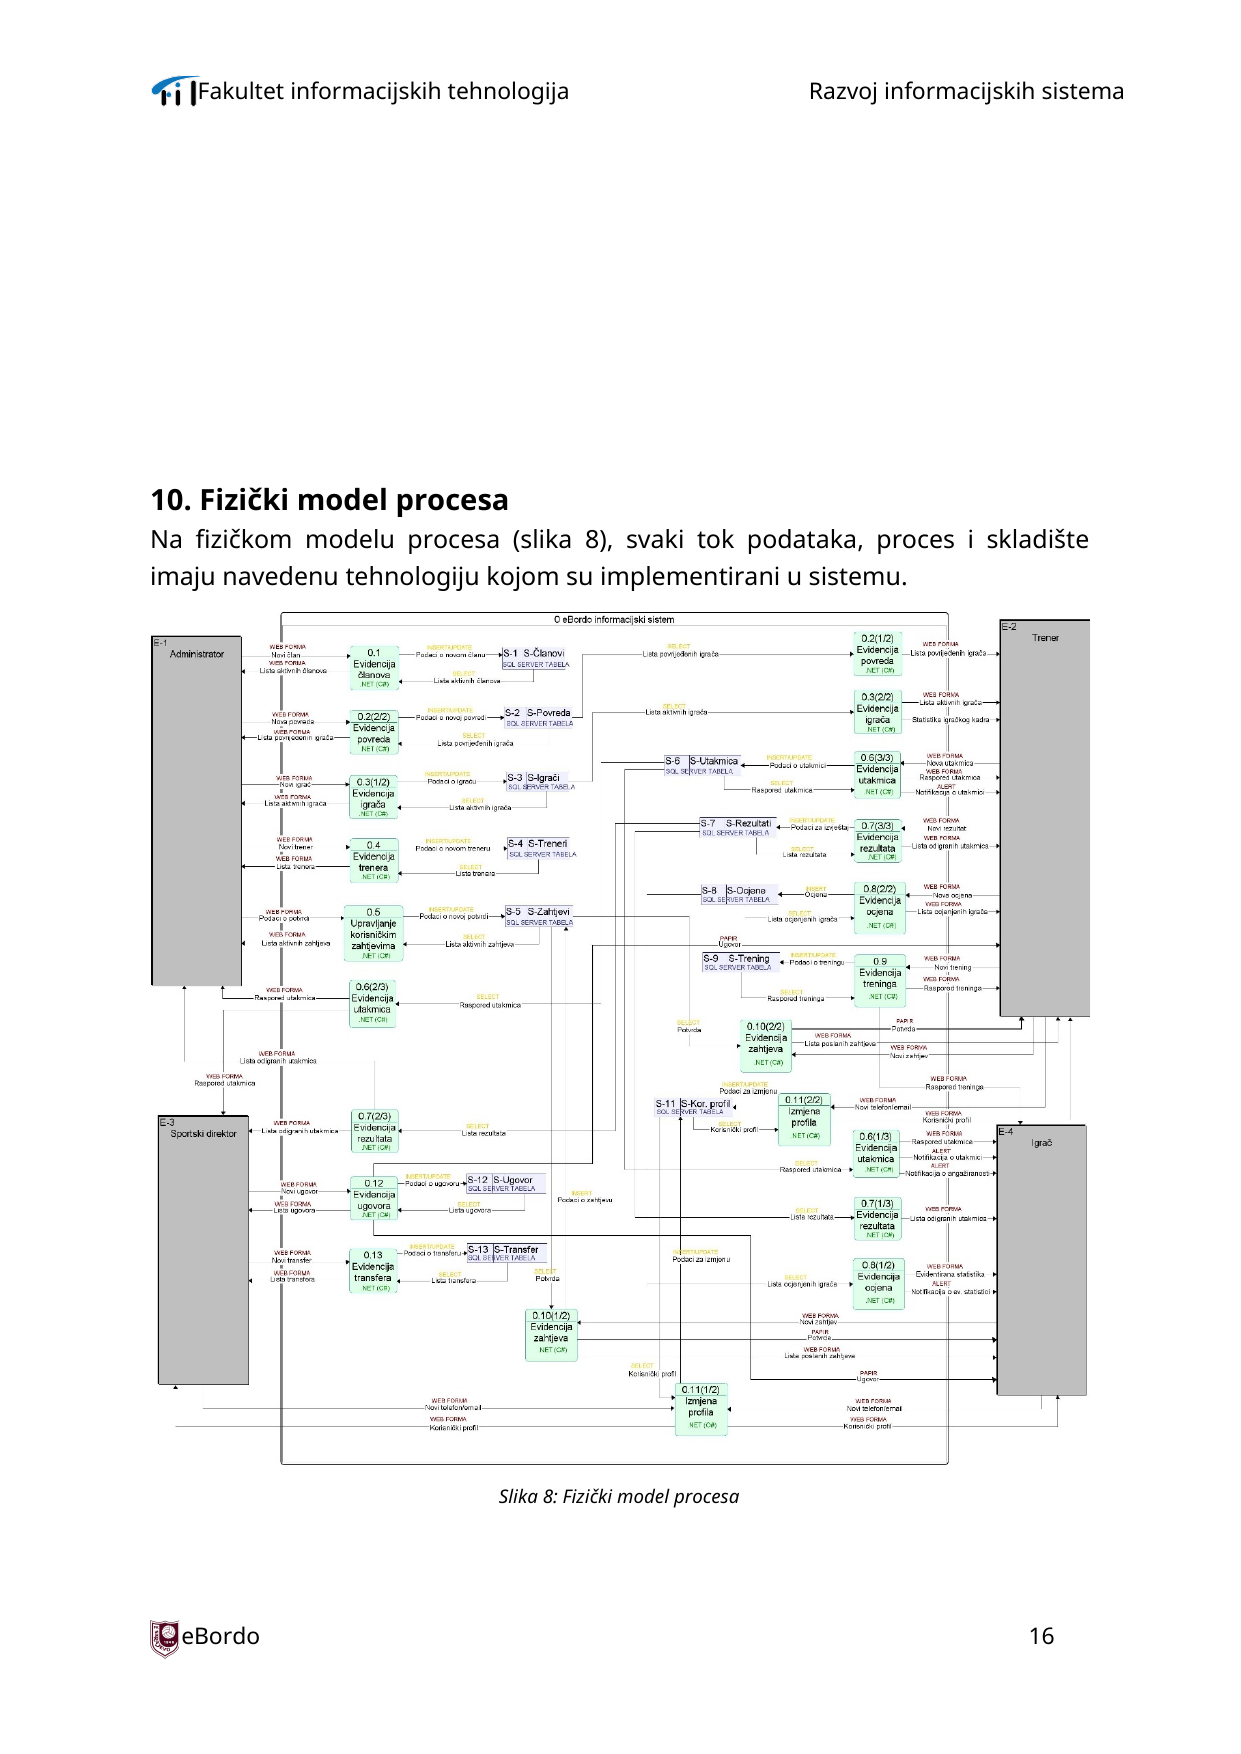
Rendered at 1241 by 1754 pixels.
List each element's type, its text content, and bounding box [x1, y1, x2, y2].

picture [150, 612, 1091, 1465]
text Slika 8: Fizički model procesa [150, 1483, 1090, 1509]
picture [150, 75, 202, 107]
subtitle 10. Fizički model procesa [150, 479, 1090, 519]
picture [150, 1620, 180, 1659]
text Na fizičkom modelu procesa (slika 8), svaki tok podataka, proces i skladište imaju navedenu tehnologiju kojom su implementirani u sistemu. [150, 522, 1090, 593]
